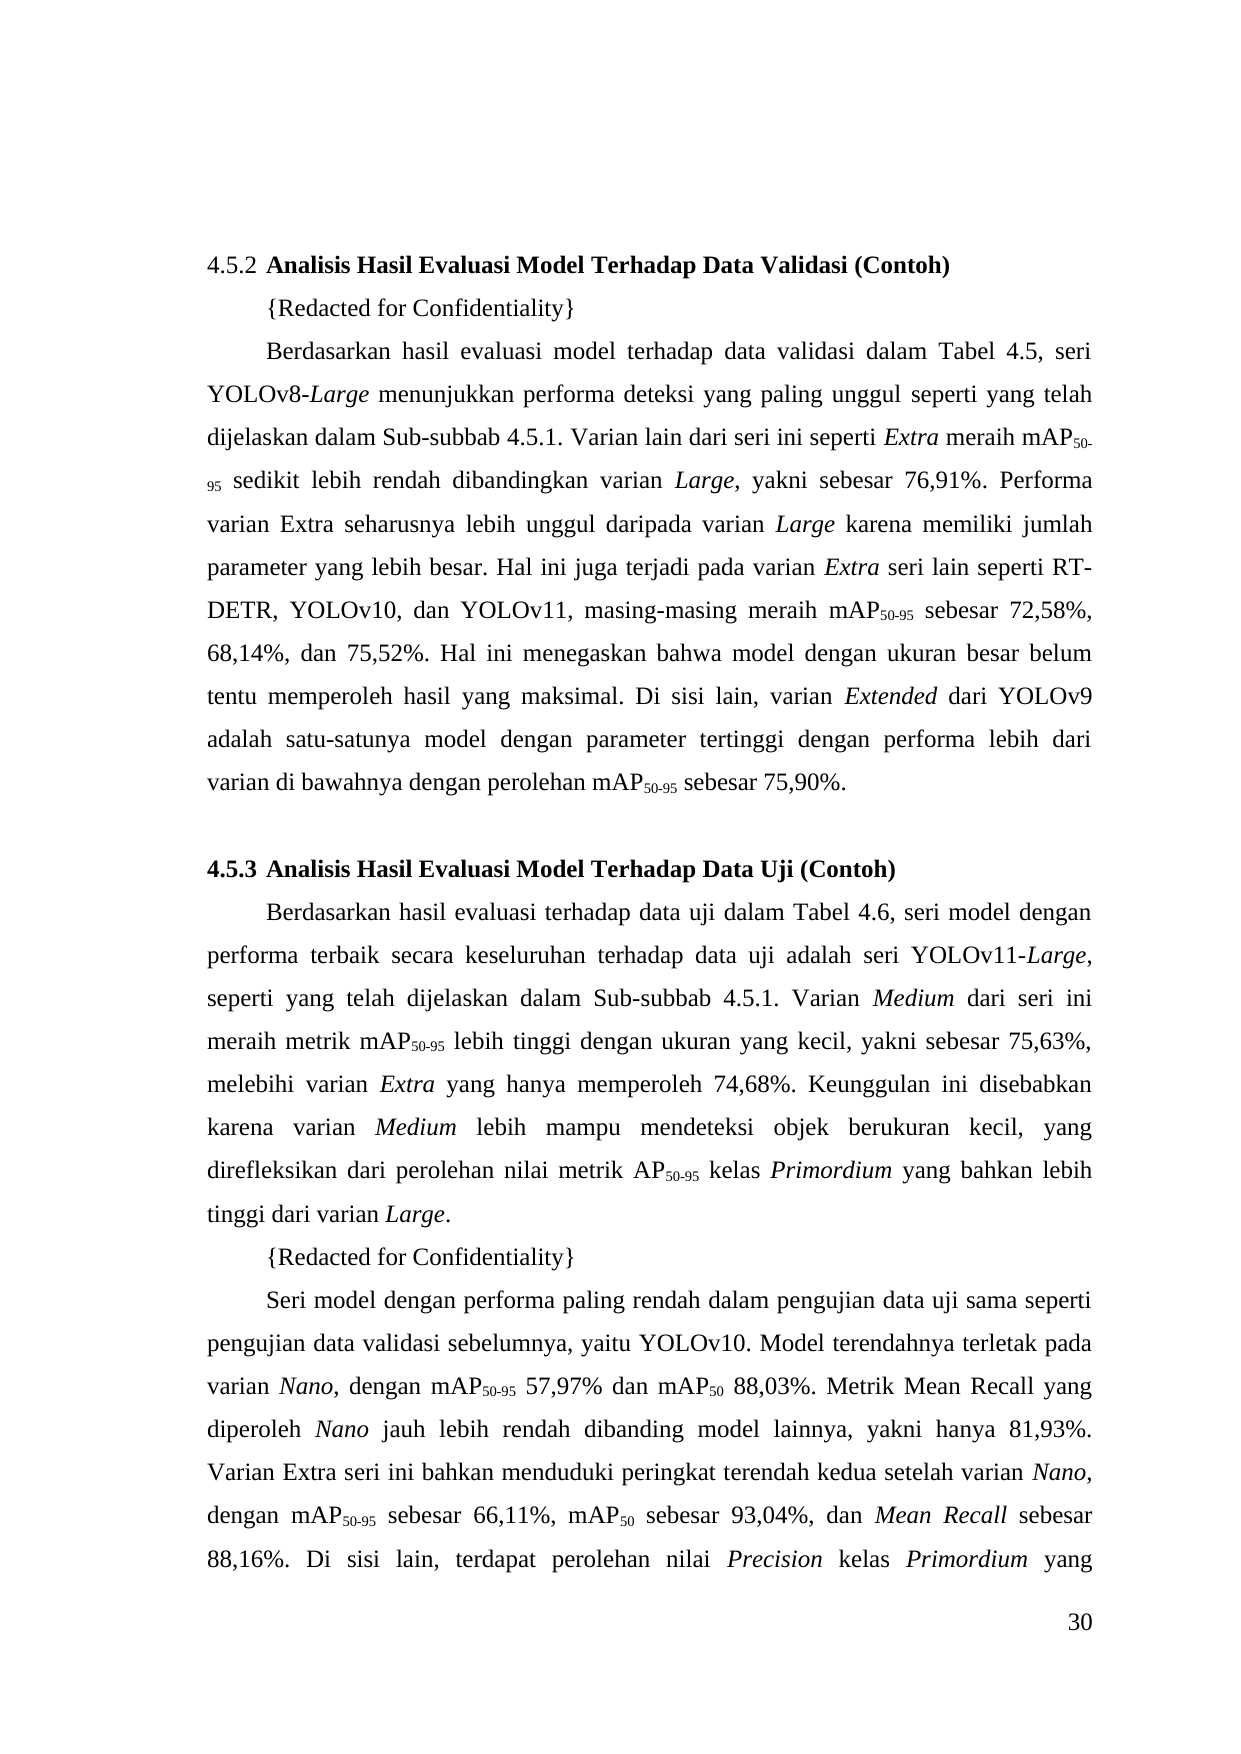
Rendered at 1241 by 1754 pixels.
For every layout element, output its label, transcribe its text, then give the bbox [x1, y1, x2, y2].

subtitle Analisis Hasil Evaluasi Model Terhadap Data Uji (Contoh) [207, 854, 1092, 882]
text {Redacted for Confidentiality} [207, 293, 1092, 322]
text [207, 1285, 1092, 1572]
text Berdasarkan hasil evaluasi terhadap data uji dalam Tabel 4.6, seri model dengan performa terbaik secara keseluruhan terhadap data uji adalah seri YOLOv11-Large, seperti yang telah dijelaskan dalam Sub-subbab 4.5.1. Varian Medium dari seri ini meraih metrik mAP50-95 lebih tinggi dengan ukuran yang kecil, yakni sebesar 75,63%, melebihi varian Extra yang hanya memperoleh 74,68%. Keunggulan ini disebabkan karena varian Medium lebih mampu mendeteksi objek berukuran kecil, yang direfleksikan dari perolehan nilai metrik AP50-95 kelas Primordium yang bahkan lebih tinggi dari varian Large. [207, 897, 1092, 1227]
subtitle Analisis Hasil Evaluasi Model Terhadap Data Validasi (Contoh) [207, 250, 1092, 279]
text {Redacted for Confidentiality} [207, 1242, 1092, 1271]
text Berdasarkan hasil evaluasi model terhadap data validasi dalam Tabel 4.5, seri YOLOv8-Large menunjukkan performa deteksi yang paling unggul seperti yang telah dijelaskan dalam Sub-subbab 4.5.1. Varian lain dari seri ini seperti Extra meraih mAP50-95 sedikit lebih rendah dibandingkan varian Large, yakni sebesar 76,91%. Performa varian Extra seharusnya lebih unggul daripada varian Large karena memiliki jumlah parameter yang lebih besar. Hal ini juga terjadi pada varian Extra seri lain seperti RT-DETR, YOLOv10, dan YOLOv11, masing-masing meraih mAP50-95 sebesar 72,58%, 68,14%, dan 75,52%. Hal ini menegaskan bahwa model dengan ukuran besar belum tentu memperoleh hasil yang maksimal. Di sisi lain, varian Extended dari YOLOv9 adalah satu-satunya model dengan parameter tertinggi dengan performa lebih dari varian di bawahnya dengan perolehan mAP50-95 sebesar 75,90%. [207, 336, 1092, 796]
